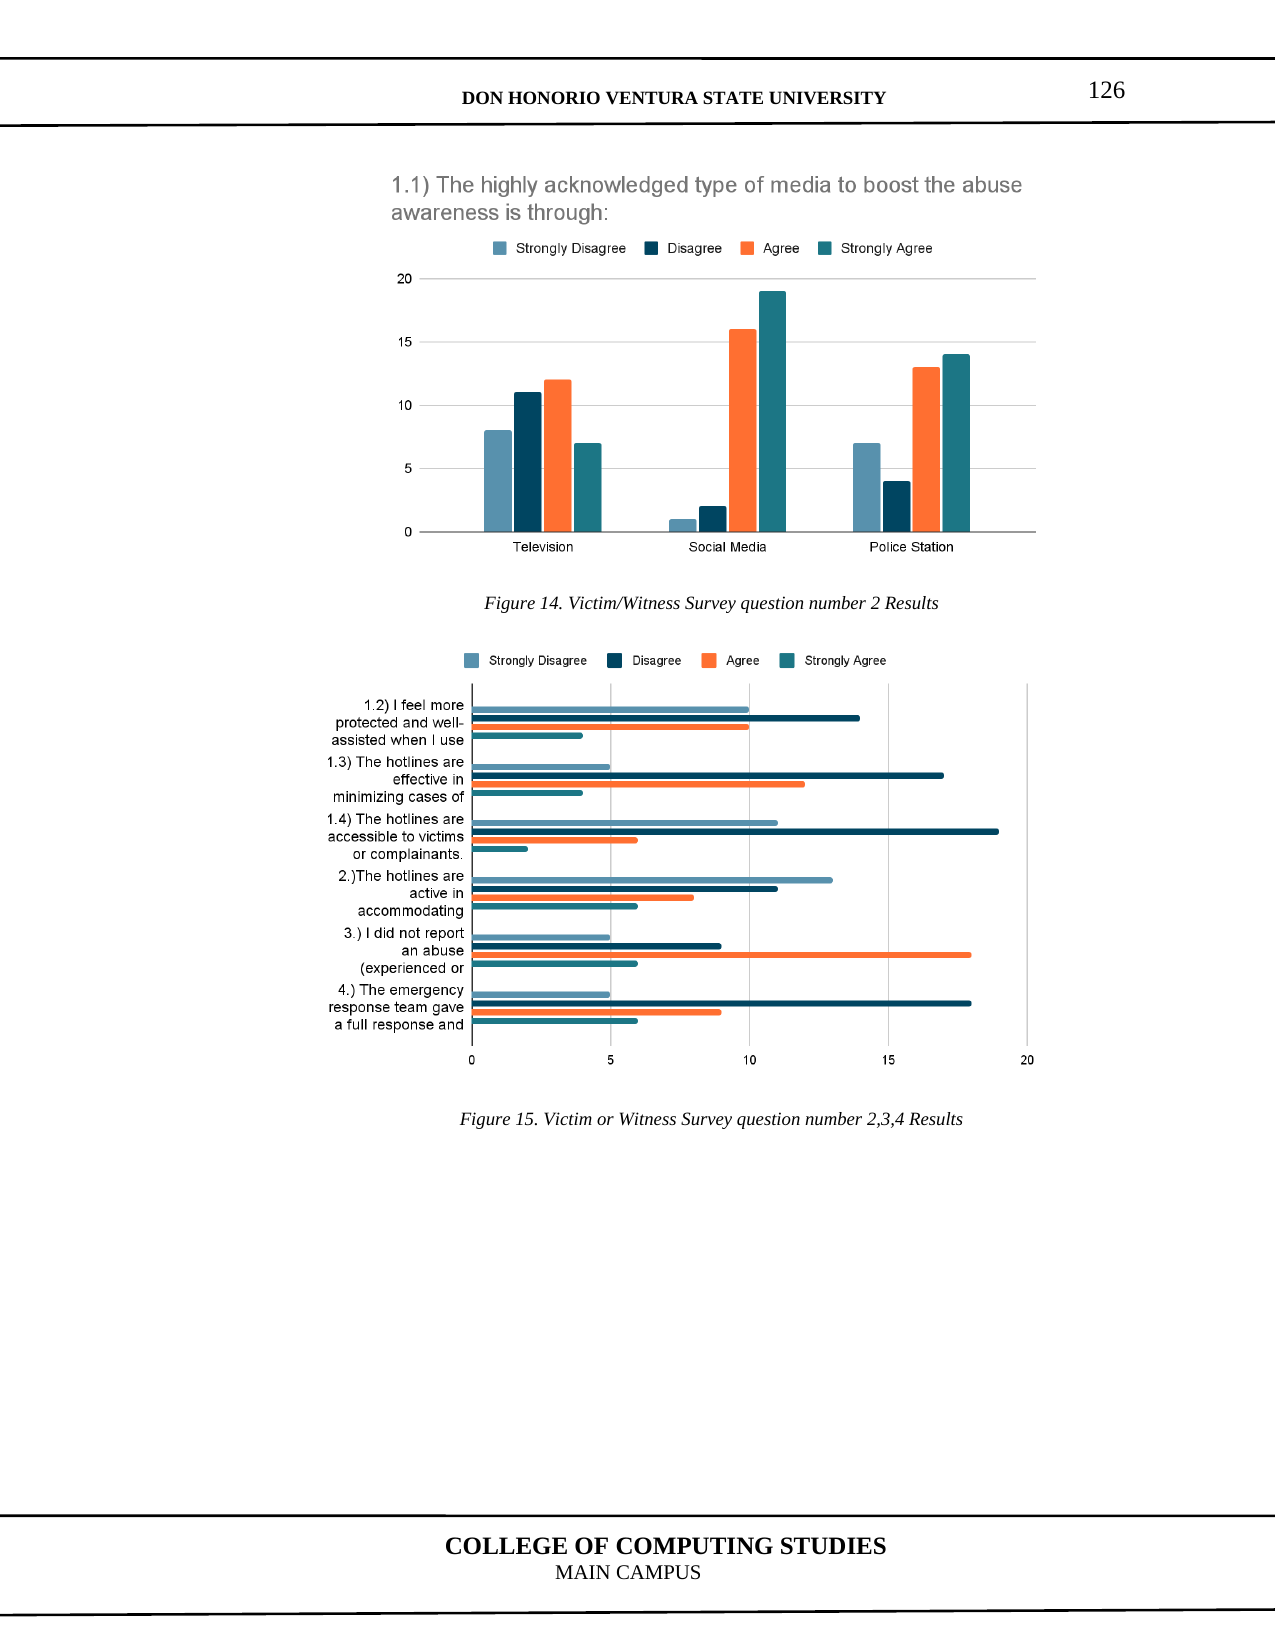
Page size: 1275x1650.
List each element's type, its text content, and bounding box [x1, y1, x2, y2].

picture [368, 150, 1057, 576]
picture [300, 630, 1050, 1091]
text Figure 15. Victim or Witness Survey question number 2,3,4 Results [225, 1108, 1125, 1129]
text Figure 14. Victim/Witness Survey question number 2 Results [225, 592, 1125, 613]
